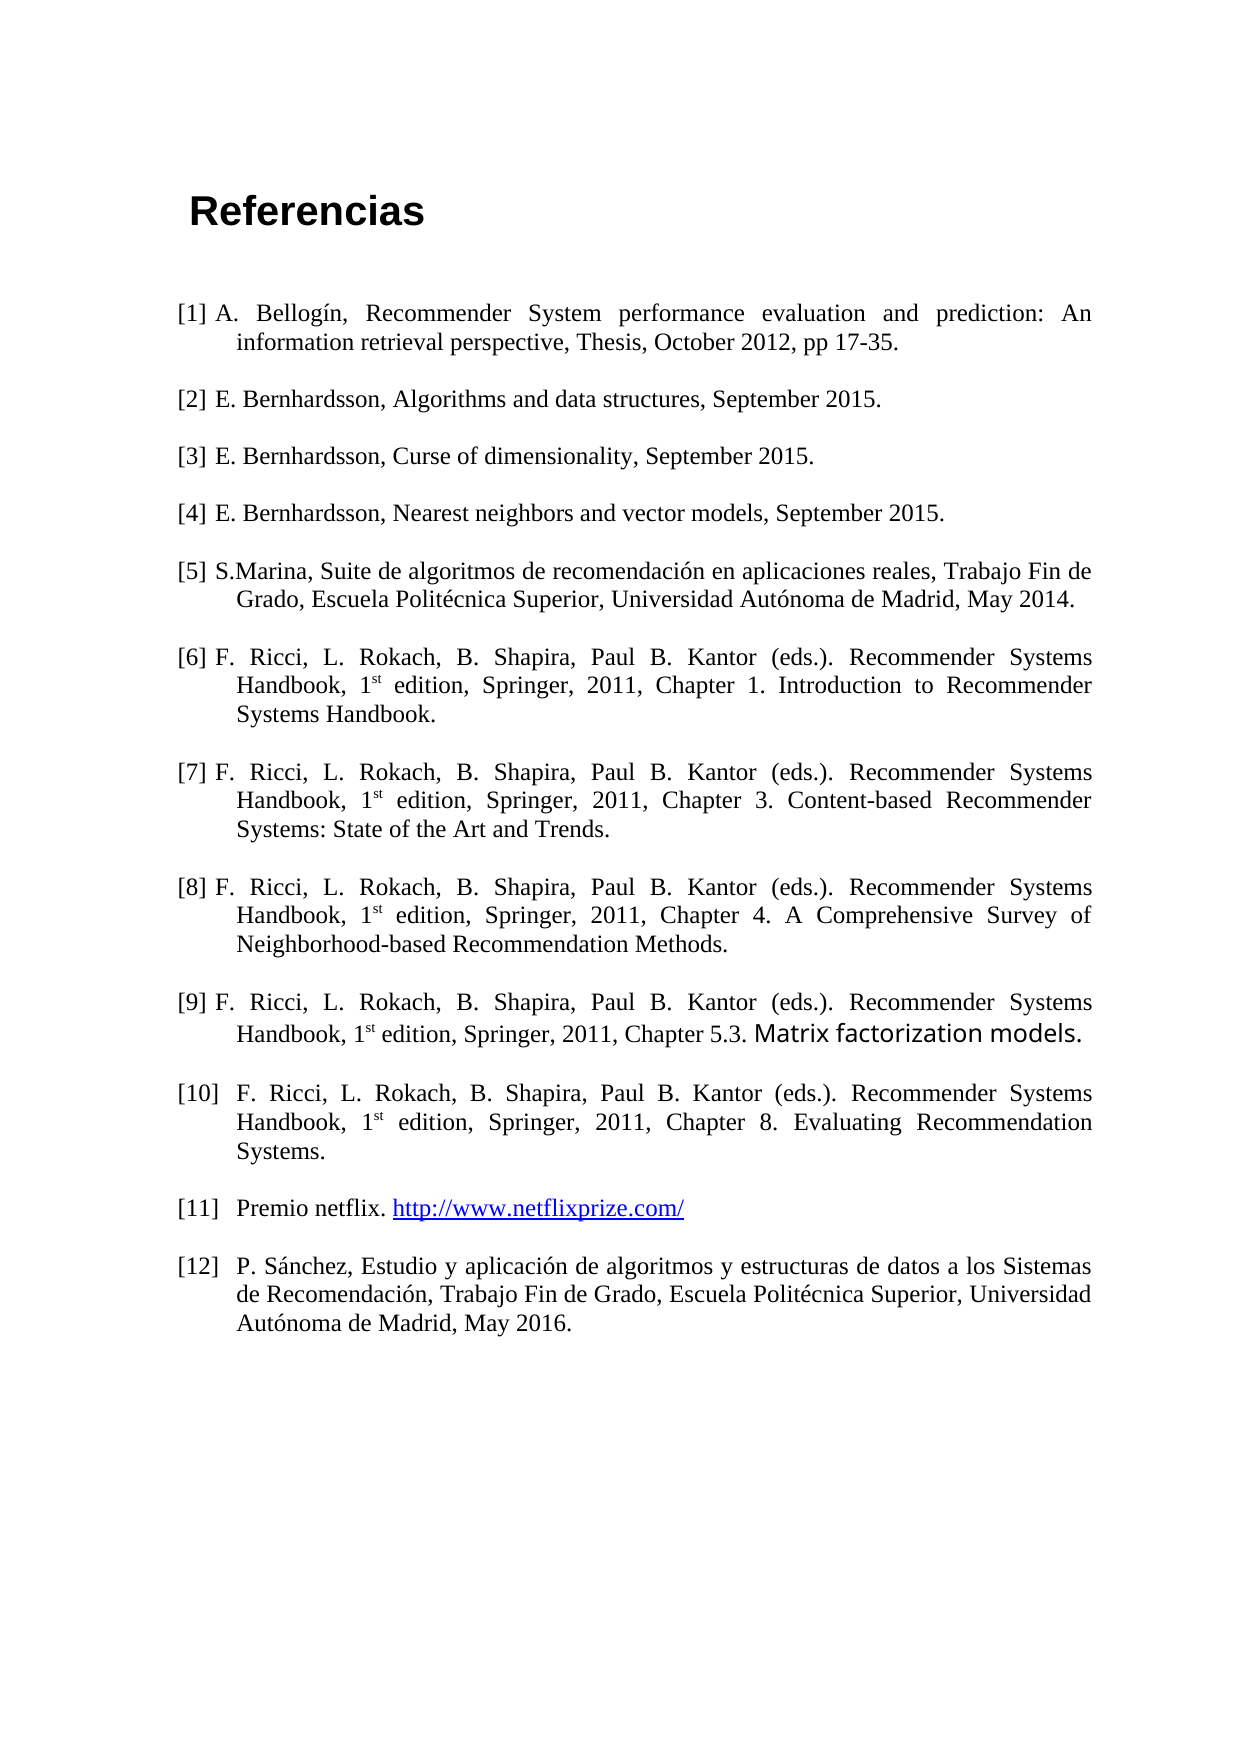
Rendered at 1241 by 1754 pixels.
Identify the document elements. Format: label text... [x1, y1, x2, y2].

list E. Bernhardsson, Algorithms and data structures, September 2015. [177, 384, 1092, 413]
list S.Marina, Suite de algoritmos de recomendación en aplicaciones reales, Trabajo Fin de Grado, Escuela Politécnica Superior, Universidad Autónoma de Madrid, May 2014. [177, 556, 1092, 613]
list F. Ricci, L. Rokach, B. Shapira, Paul B. Kantor (eds.). Recommender Systems Handbook, 1st edition, Springer, 2011, Chapter 5.3. Matrix factorization models. [177, 987, 1092, 1049]
list E. Bernhardsson, Nearest neighbors and vector models, September 2015. [177, 498, 1092, 527]
list F. Ricci, L. Rokach, B. Shapira, Paul B. Kantor (eds.). Recommender Systems Handbook, 1st edition, Springer, 2011, Chapter 8. Evaluating Recommendation Systems. [177, 1078, 1092, 1164]
list P. Sánchez, Estudio y aplicación de algoritmos y estructuras de datos a los Sistemas de Recomendación, Trabajo Fin de Grado, Escuela Politécnica Superior, Universidad Autónoma de Madrid, May 2016. [177, 1251, 1092, 1337]
list A. Bellogín, Recommender System performance evaluation and prediction: An information retrieval perspective, Thesis, October 2012, pp 17-35. [177, 298, 1092, 355]
subtitle Referencias [189, 186, 1063, 234]
list Premio netflix. http://www.netflixprize.com/ [177, 1193, 1092, 1222]
list F. Ricci, L. Rokach, B. Shapira, Paul B. Kantor (eds.). Recommender Systems Handbook, 1st edition, Springer, 2011, Chapter 1. Introduction to Recommender Systems Handbook. [177, 642, 1092, 728]
list F. Ricci, L. Rokach, B. Shapira, Paul B. Kantor (eds.). Recommender Systems Handbook, 1st edition, Springer, 2011, Chapter 3. Content-based Recommender Systems: State of the Art and Trends. [177, 757, 1092, 843]
list E. Bernhardsson, Curse of dimensionality, September 2015. [177, 441, 1092, 470]
list F. Ricci, L. Rokach, B. Shapira, Paul B. Kantor (eds.). Recommender Systems Handbook, 1st edition, Springer, 2011, Chapter 4. A Comprehensive Survey of Neighborhood-based Recommendation Methods. [177, 872, 1092, 958]
